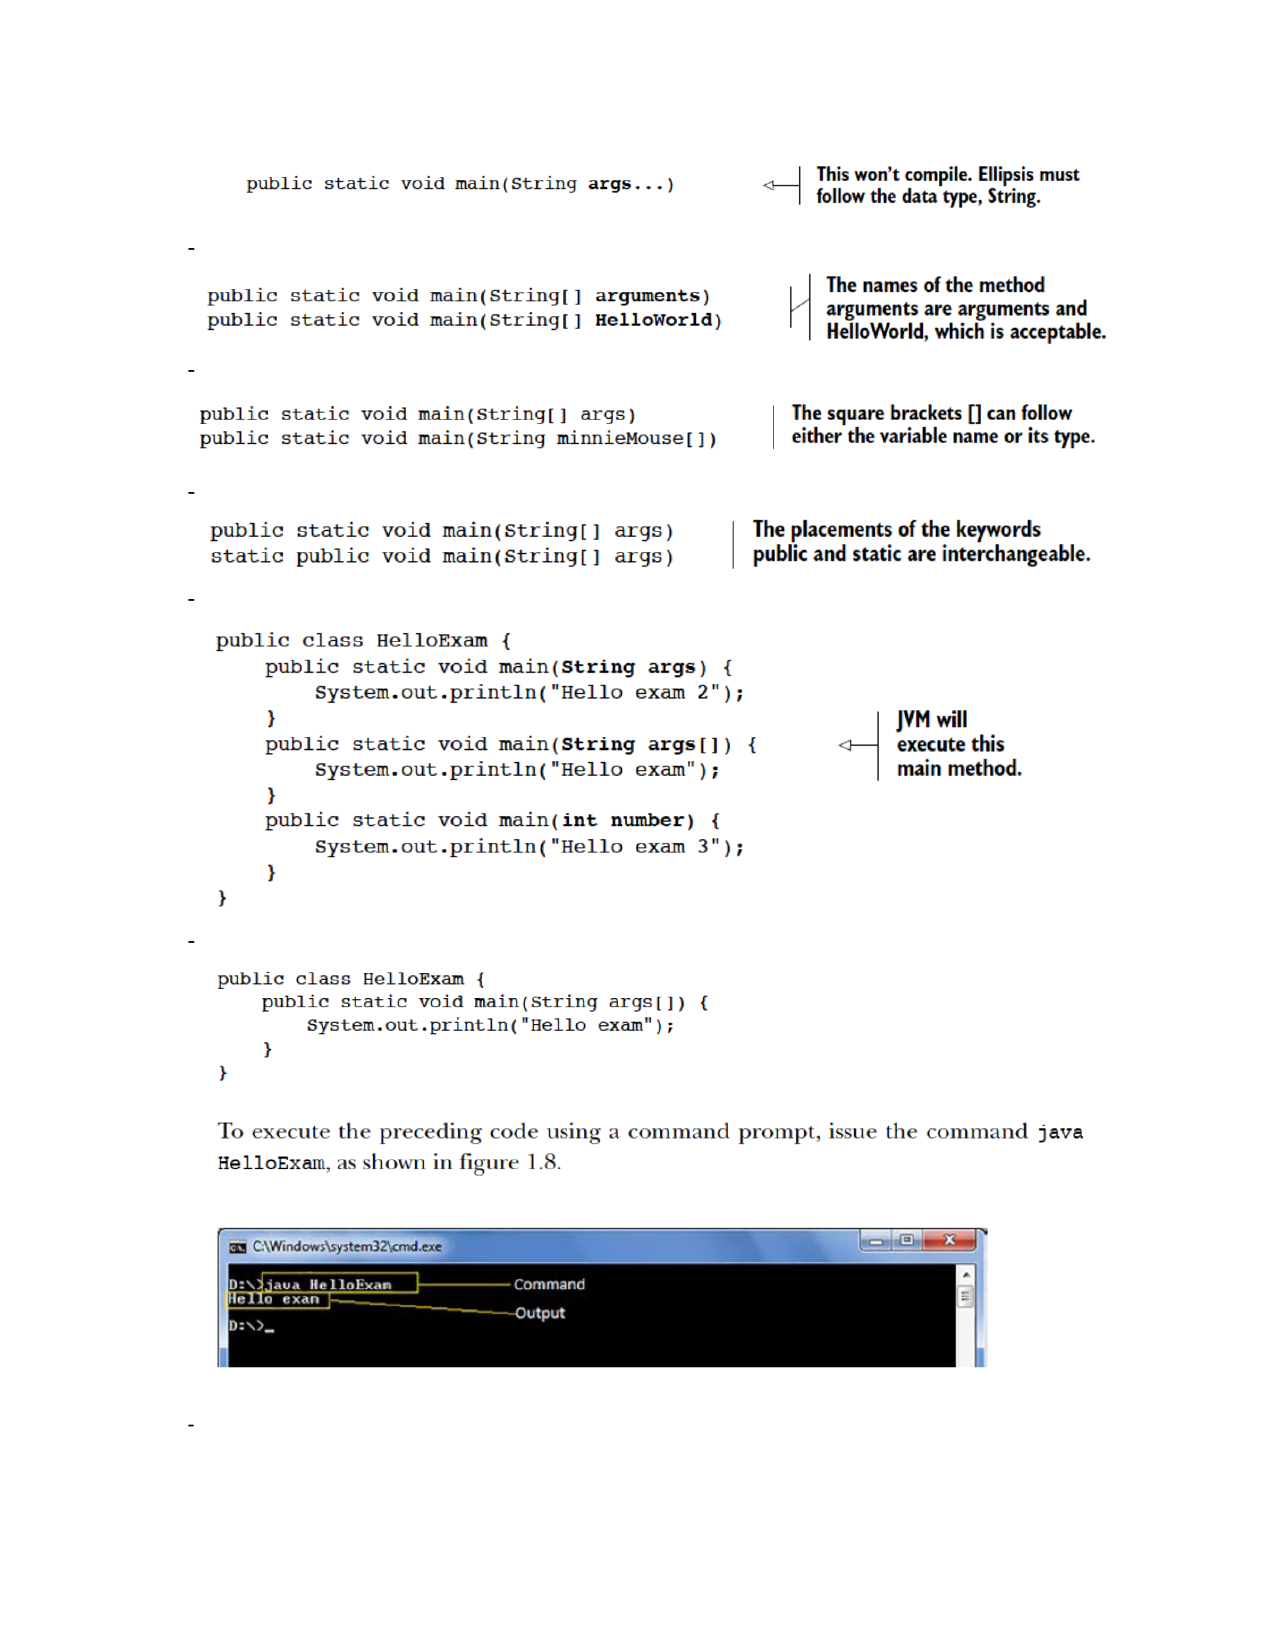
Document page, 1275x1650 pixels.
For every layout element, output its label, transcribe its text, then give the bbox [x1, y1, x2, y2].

text - [187, 476, 1125, 507]
text - [187, 583, 1125, 614]
text - [187, 925, 1125, 955]
text - [187, 354, 1125, 385]
text - [187, 232, 1125, 262]
text - [187, 1410, 1125, 1438]
